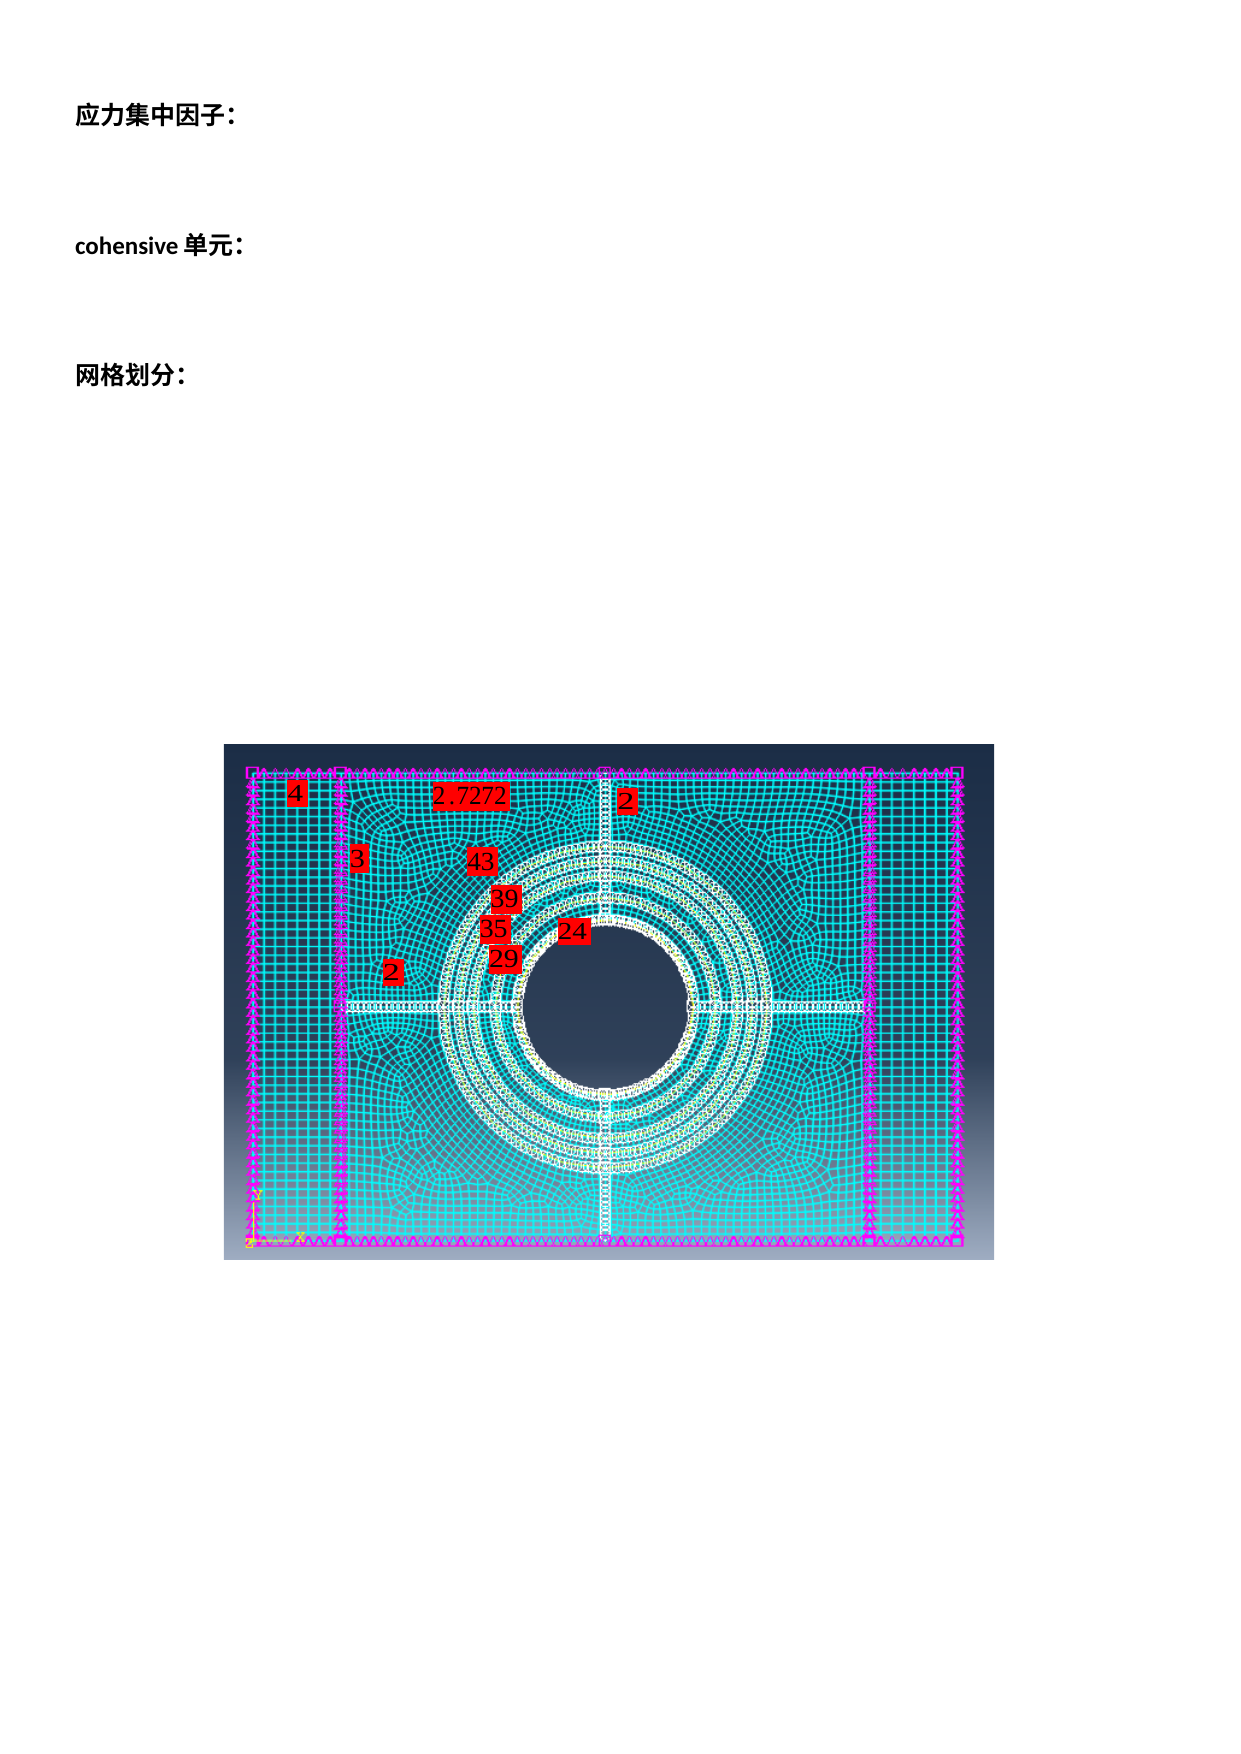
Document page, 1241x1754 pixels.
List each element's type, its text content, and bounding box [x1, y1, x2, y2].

picture [223, 744, 995, 1260]
text 应力集中因子： [75, 81, 1165, 146]
text cohensive单元： [75, 211, 1165, 276]
text 网格划分： [75, 341, 1165, 406]
